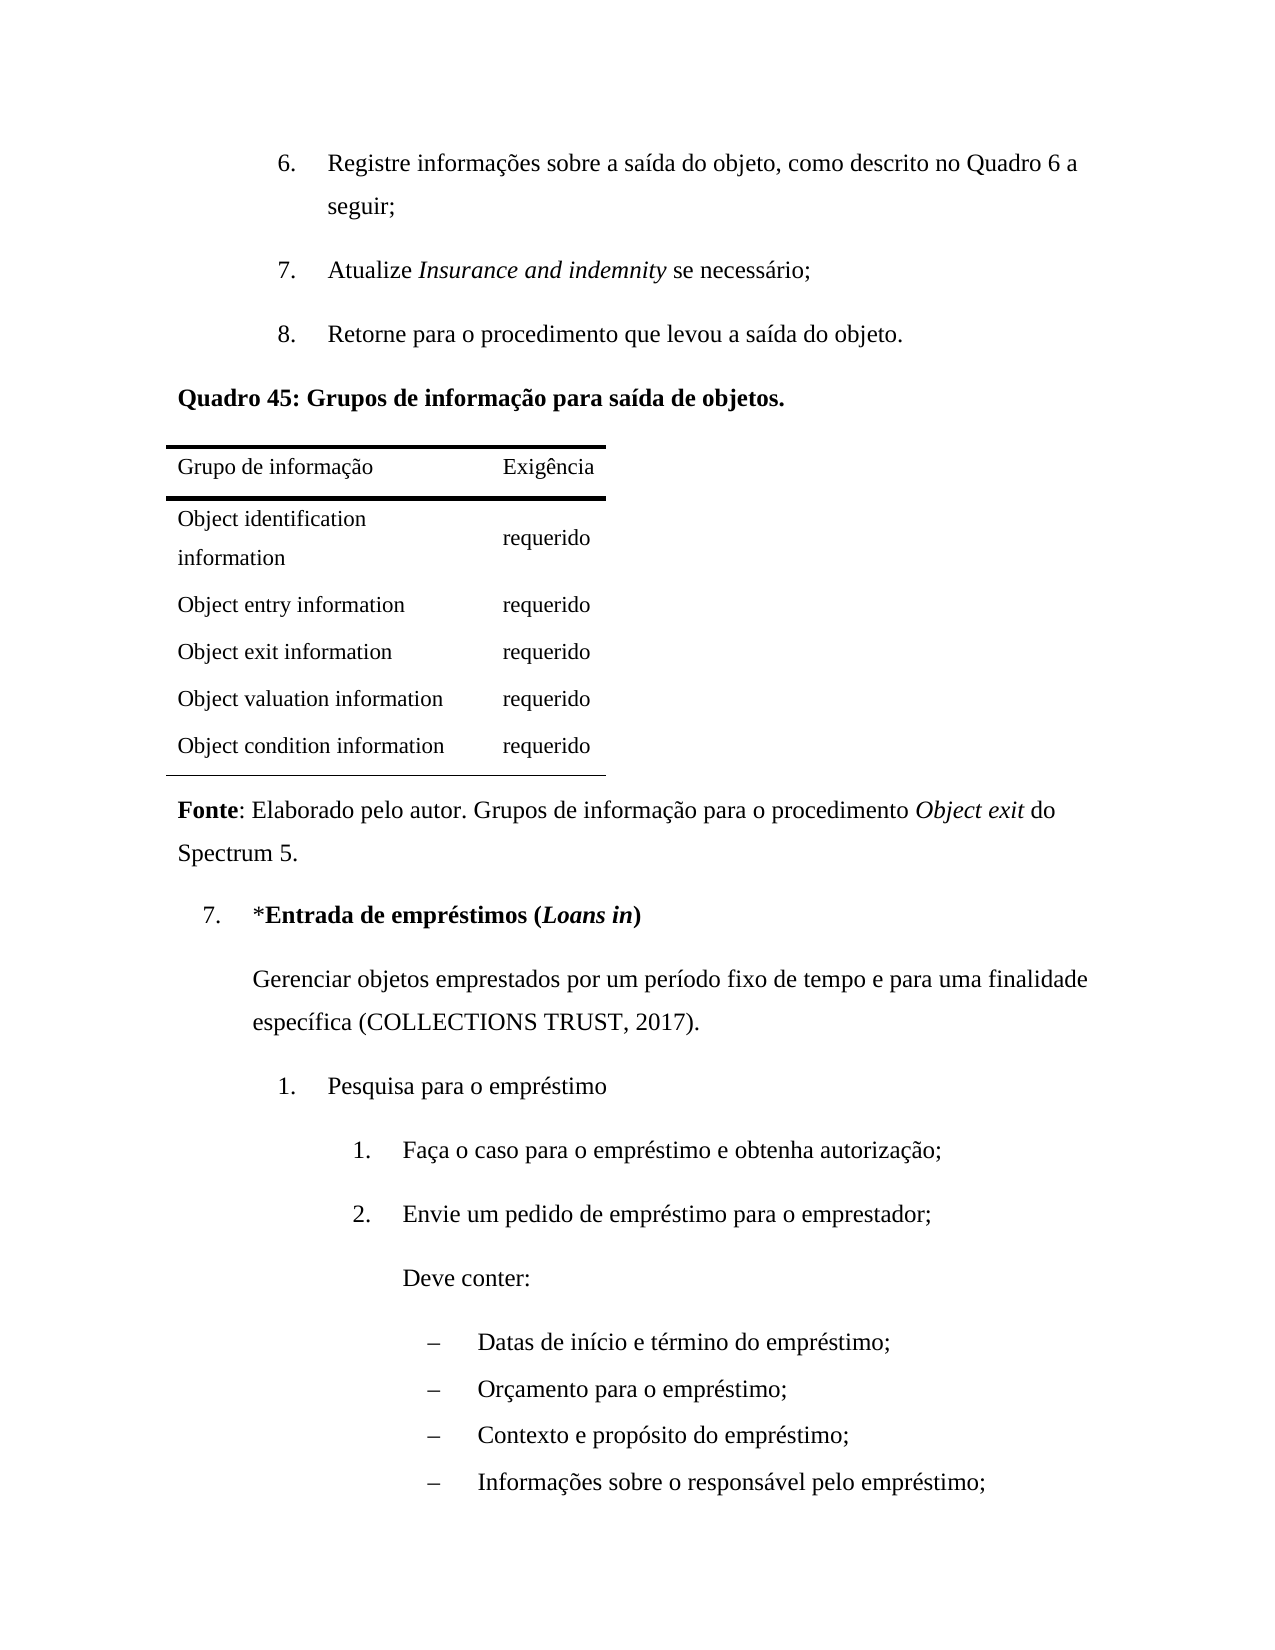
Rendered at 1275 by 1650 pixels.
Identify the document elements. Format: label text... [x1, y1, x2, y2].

list Envie um pedido de empréstimo para o emprestador; [352, 1199, 1098, 1228]
list Faça o caso para o empréstimo e obtenha autorização; [352, 1135, 1098, 1164]
list Atualize Insurance and indemnity se necessário; [277, 255, 1098, 283]
list Pesquisa para o empréstimo [277, 1071, 1098, 1100]
list *Entrada de empréstimos (Loans in) [202, 900, 1098, 929]
text Fonte: Elaborado pelo autor. Grupos de informação para o procedimento Object exit do Spectrum 5. [177, 795, 1098, 867]
list Registre informações sobre a saída do objeto, como descrito no Quadro 6 a seguir; [277, 148, 1098, 219]
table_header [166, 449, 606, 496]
list Gerenciar objetos emprestados por um período fixo de tempo e para uma finalidade específica (COLLECTIONS TRUST, 2017). [202, 964, 1098, 1036]
list Retorne para o procedimento que levou a saída do objeto. [277, 319, 1098, 347]
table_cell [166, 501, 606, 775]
list Deve conter: [352, 1263, 1098, 1292]
list Informações sobre o responsável pelo empréstimo; [427, 1467, 1098, 1496]
text Quadro 45: Grupos de informação para saída de objetos. [177, 383, 1098, 411]
list Contexto e propósito do empréstimo; [427, 1421, 1098, 1449]
list Orçamento para o empréstimo; [427, 1374, 1098, 1402]
list Datas de início e término do empréstimo; [427, 1327, 1098, 1356]
